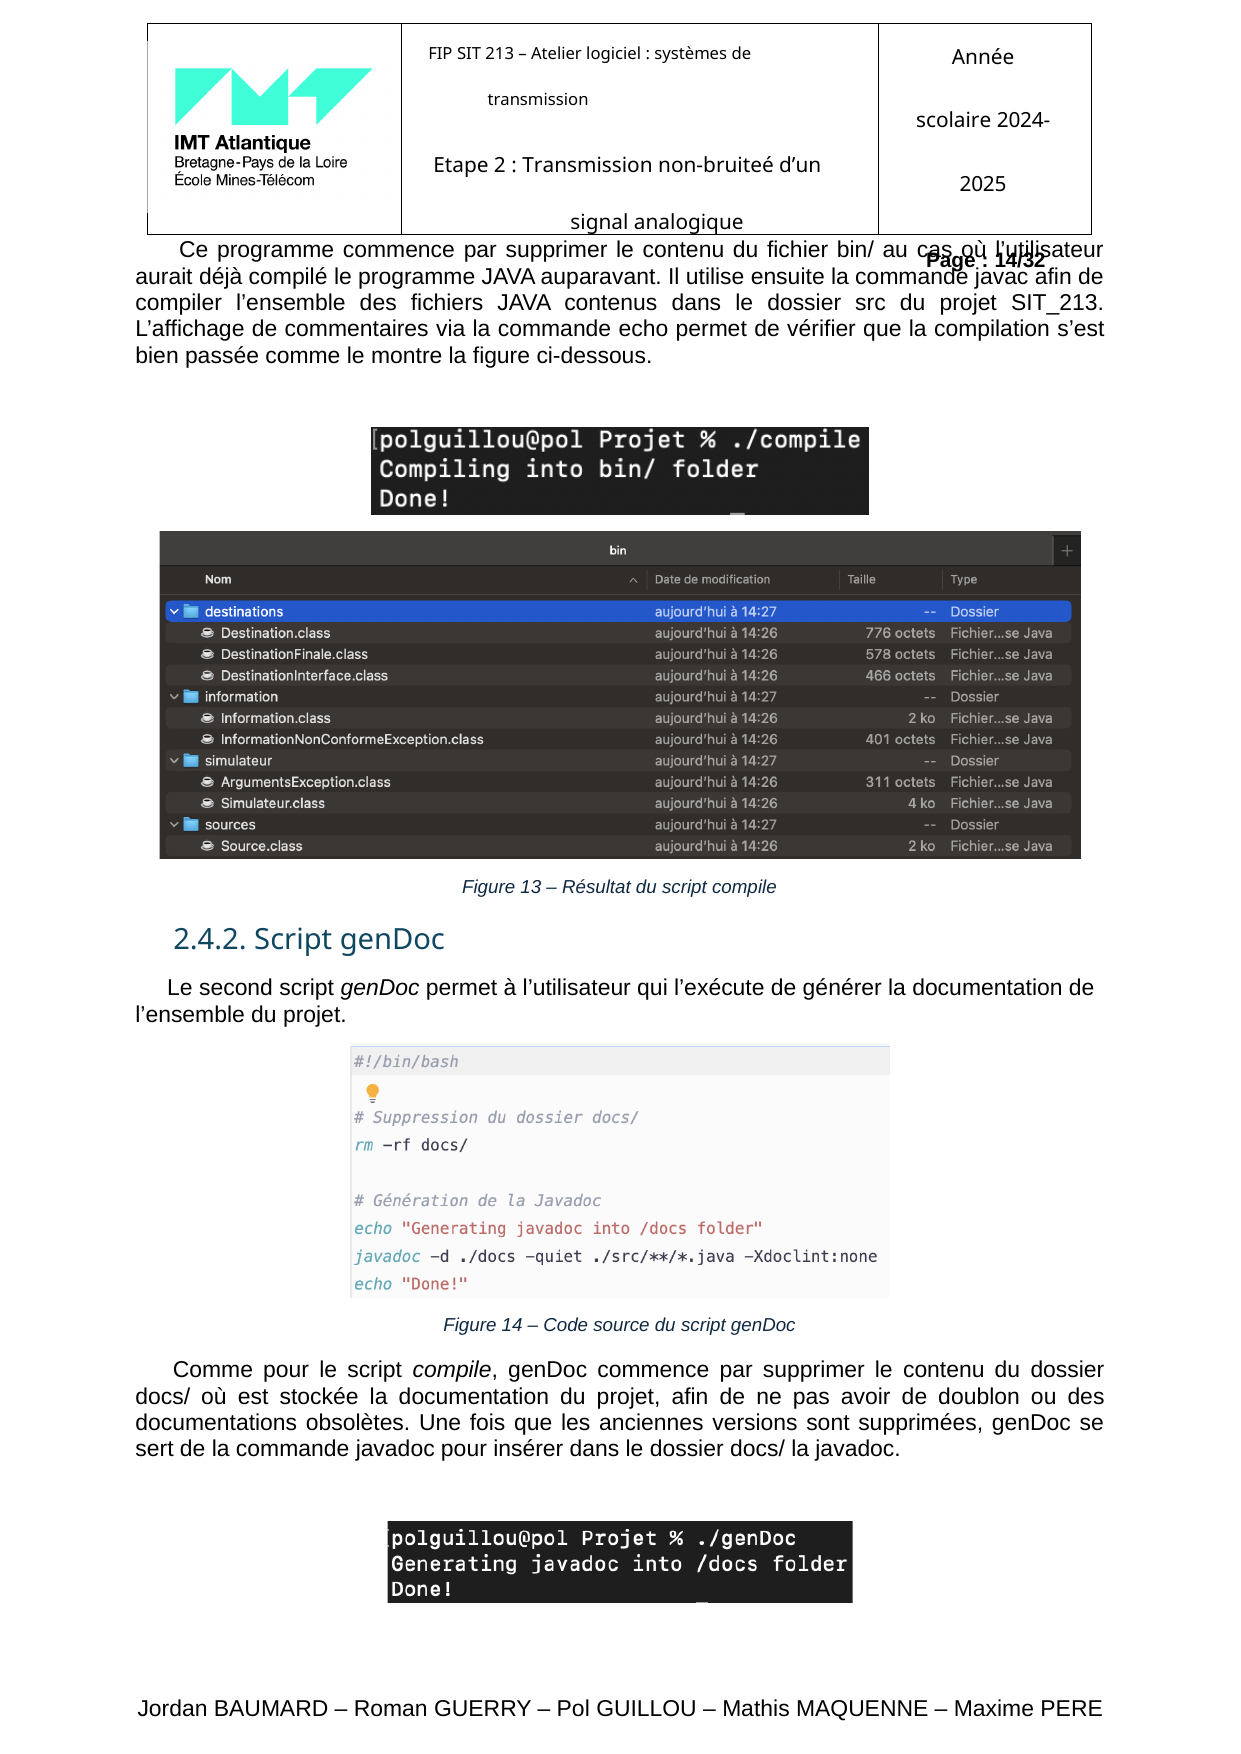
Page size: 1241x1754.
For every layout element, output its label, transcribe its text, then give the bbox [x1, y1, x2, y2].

picture [371, 427, 869, 515]
text Figure 14 – Code source du script genDoc [135, 1314, 1105, 1335]
text Figure 13 – Résultat du script compile [135, 876, 1105, 897]
text Comme pour le script compile, genDoc commence par supprimer le contenu du dossier docs/ où est stockée la documentation du projet, afin de ne pas avoir de doublon ou des documentations obsolètes. Une fois que les anciennes versions sont supprimées, genDoc se sert de la commande javadoc pour insérer dans le dossier docs/ la javadoc. [135, 1356, 1105, 1462]
subtitle 2.4.2. Script genDoc [135, 918, 1105, 958]
picture [147, 41, 401, 213]
text Le second script genDoc permet à l’utilisateur qui l’exécute de générer la documentation de l’ensemble du projet. [135, 974, 1105, 1027]
picture [387, 1521, 853, 1603]
picture [350, 1043, 890, 1298]
picture [159, 531, 1081, 859]
text Ce programme commence par supprimer le contenu du fichier bin/ au cas où l’utilisateur aurait déjà compilé le programme JAVA auparavant. Il utilise ensuite la commande javac afin de compiler l’ensemble des fichiers JAVA contenus dans le dossier src du projet SIT_213. L’affichage de commentaires via la commande echo permet de vérifier que la compilation s’est bien passée comme le montre la figure ci-dessous. [135, 236, 1105, 368]
